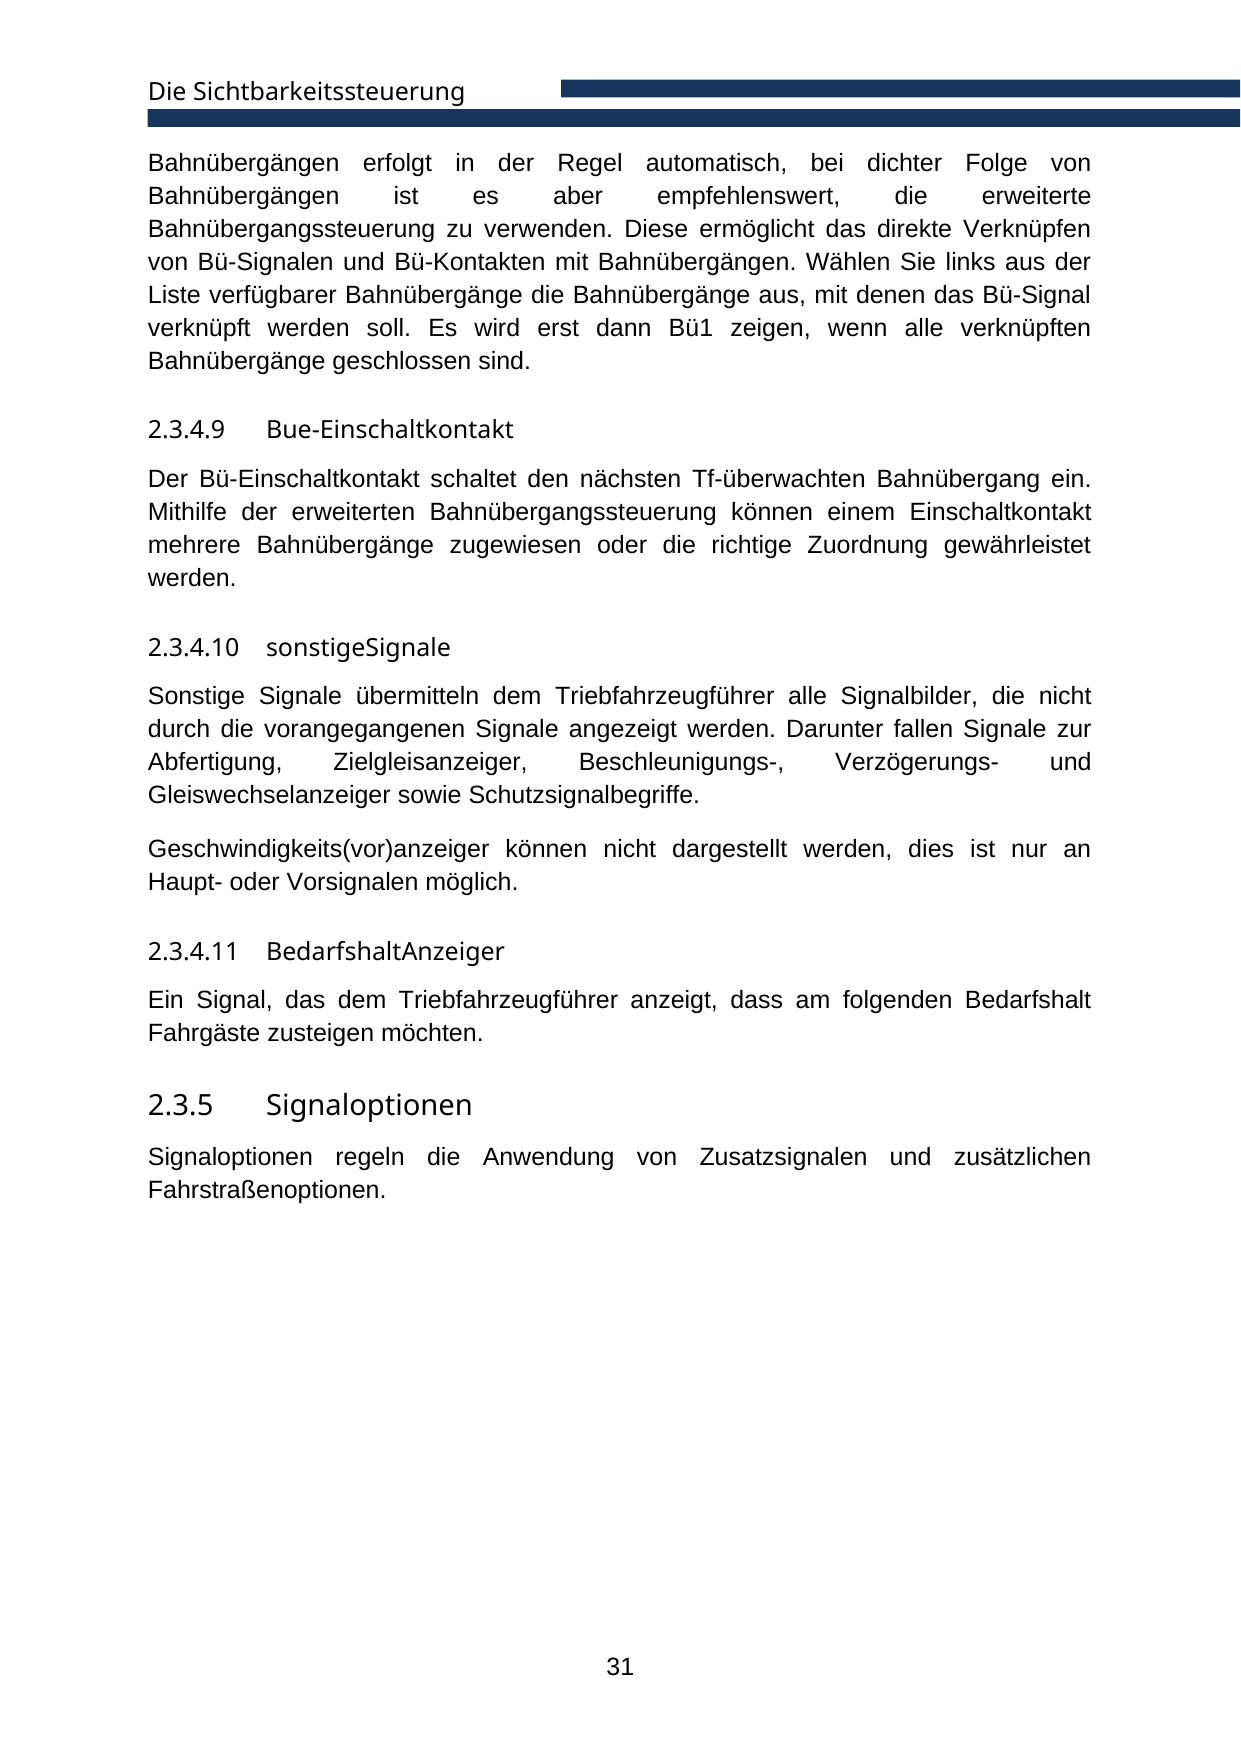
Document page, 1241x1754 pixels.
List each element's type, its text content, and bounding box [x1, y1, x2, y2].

subtitle Bue-Einschaltkontakt [148, 412, 1093, 446]
text Geschwindigkeits(vor)anzeiger können nicht dargestellt werden, dies ist nur an Haupt- oder Vorsignalen möglich. [148, 834, 1093, 896]
text Ein Signal, das dem Triebfahrzeugführer anzeigt, dass am folgenden Bedarfshalt Fahrgäste zusteigen möchten. [148, 985, 1093, 1047]
text Sonstige Signale übermitteln dem Triebfahrzeugführer alle Signalbilder, die nicht durch die vorangegangenen Signale angezeigt werden. Darunter fallen Signale zur Abfertigung, Zielgleisanzeiger, Beschleunigungs-, Verzögerungs- und Gleiswechselanzeiger sowie Schutzsignalbegriffe. [148, 681, 1093, 809]
text Der Bü-Einschaltkontakt schaltet den nächsten Tf-überwachten Bahnübergang ein. Mithilfe der erweiterten Bahnübergangssteuerung können einem Einschaltkontakt mehrere Bahnübergänge zugewiesen oder die richtige Zuordnung gewährleistet werden. [148, 464, 1093, 592]
text Signaloptionen regeln die Anwendung von Zusatzsignalen und zusätzlichen Fahrstraßenoptionen. [148, 1142, 1093, 1204]
subtitle Signaloptionen [148, 1084, 1093, 1124]
subtitle BedarfshaltAnzeiger [148, 933, 1093, 967]
subtitle sonstigeSignale [148, 629, 1093, 663]
